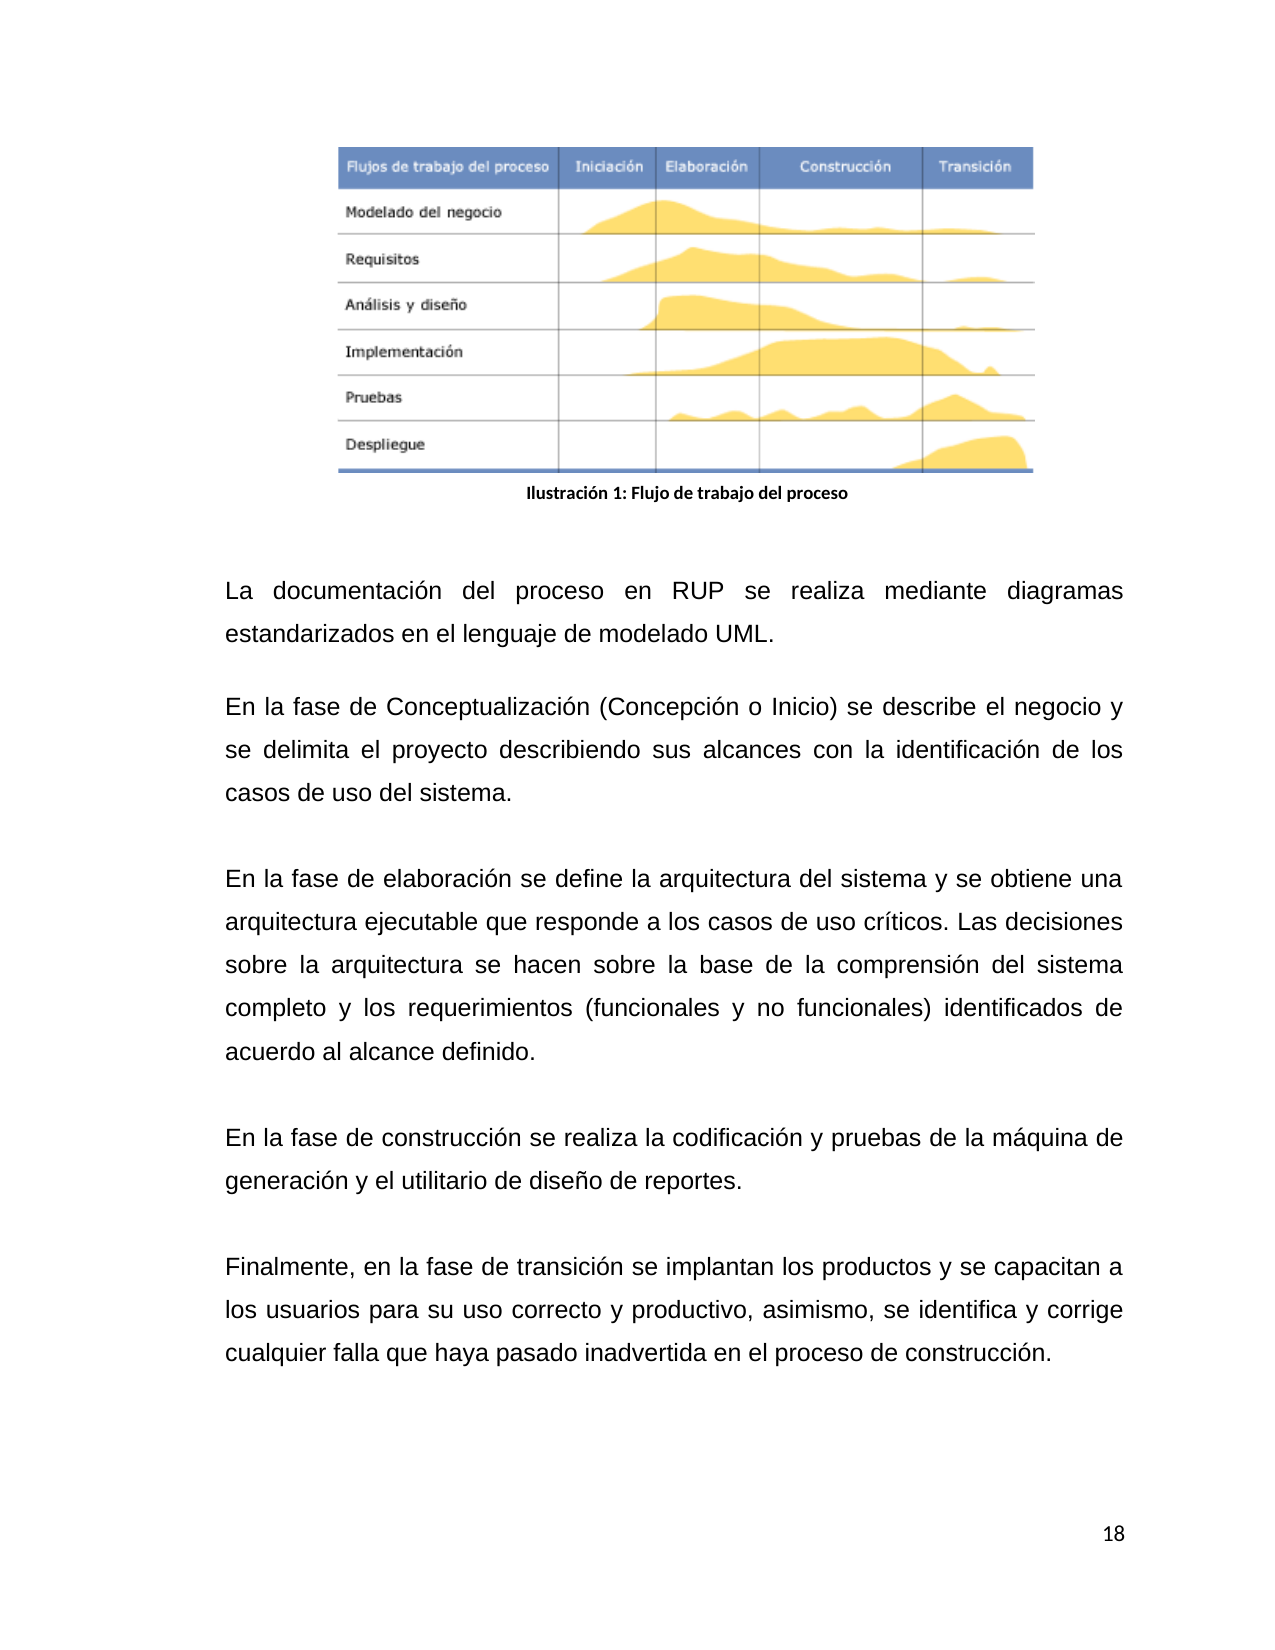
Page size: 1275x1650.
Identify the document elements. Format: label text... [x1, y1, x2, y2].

text En la fase de elaboración se define la arquitectura del sistema y se obtiene una arquitectura ejecutable que responde a los casos de uso críticos. Las decisiones sobre la arquitectura se hacen sobre la base de la comprensión del sistema completo y los requerimientos (funcionales y no funcionales) identificados de acuerdo al alcance definido. [225, 864, 1125, 1065]
text En la fase de Conceptualización (Concepción o Inicio) se describe el negocio y se delimita el proyecto describiendo sus alcances con la identificación de los casos de uso del sistema. [225, 691, 1125, 806]
text Finalmente, en la fase de transición se implantan los productos y se capacitan a los usuarios para su uso correcto y productivo, asimismo, se identifica y corrige cualquier falla que haya pasado inadvertida en el proceso de construcción. [225, 1252, 1125, 1367]
picture [337, 147, 1035, 473]
text La documentación del proceso en RUP se realiza mediante diagramas estandarizados en el lenguaje de modelado UML. [225, 576, 1125, 648]
text En la fase de construcción se realiza la codificación y pruebas de la máquina de generación y el utilitario de diseño de reportes. [225, 1123, 1125, 1194]
